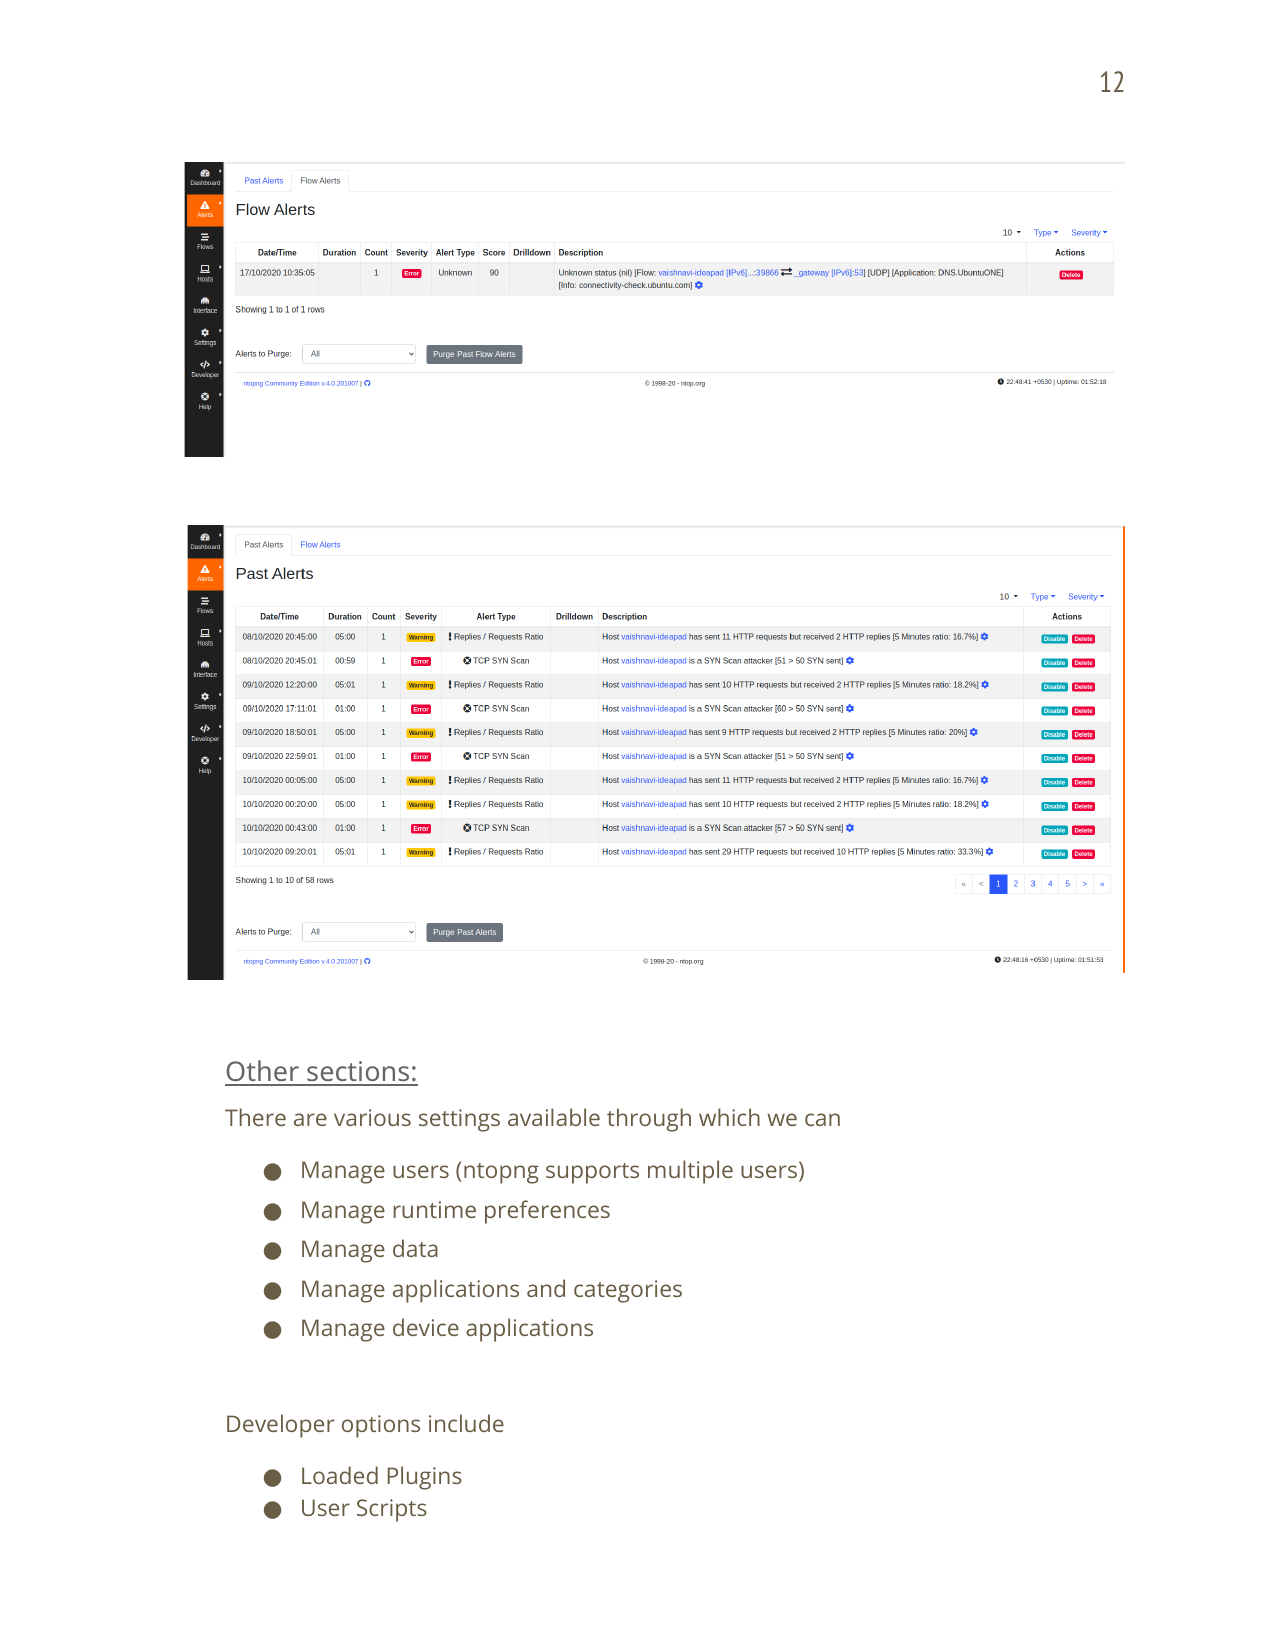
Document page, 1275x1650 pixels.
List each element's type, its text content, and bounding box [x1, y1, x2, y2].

subtitle Other sections: [225, 1053, 1125, 1089]
list User Scripts [262, 1492, 1125, 1523]
text Developer options include [225, 1408, 1125, 1439]
list Manage runtime preferences [262, 1194, 1125, 1225]
text There are various settings available through which we can [225, 1102, 1125, 1133]
list Loaded Plugins [262, 1460, 1125, 1492]
list Manage users (ntopng supports multiple users) [262, 1154, 1125, 1185]
list Manage data [262, 1233, 1125, 1264]
picture [187, 525, 1125, 980]
list Manage applications and categories [262, 1273, 1125, 1304]
list Manage device applications [262, 1312, 1125, 1344]
picture [184, 162, 1125, 457]
